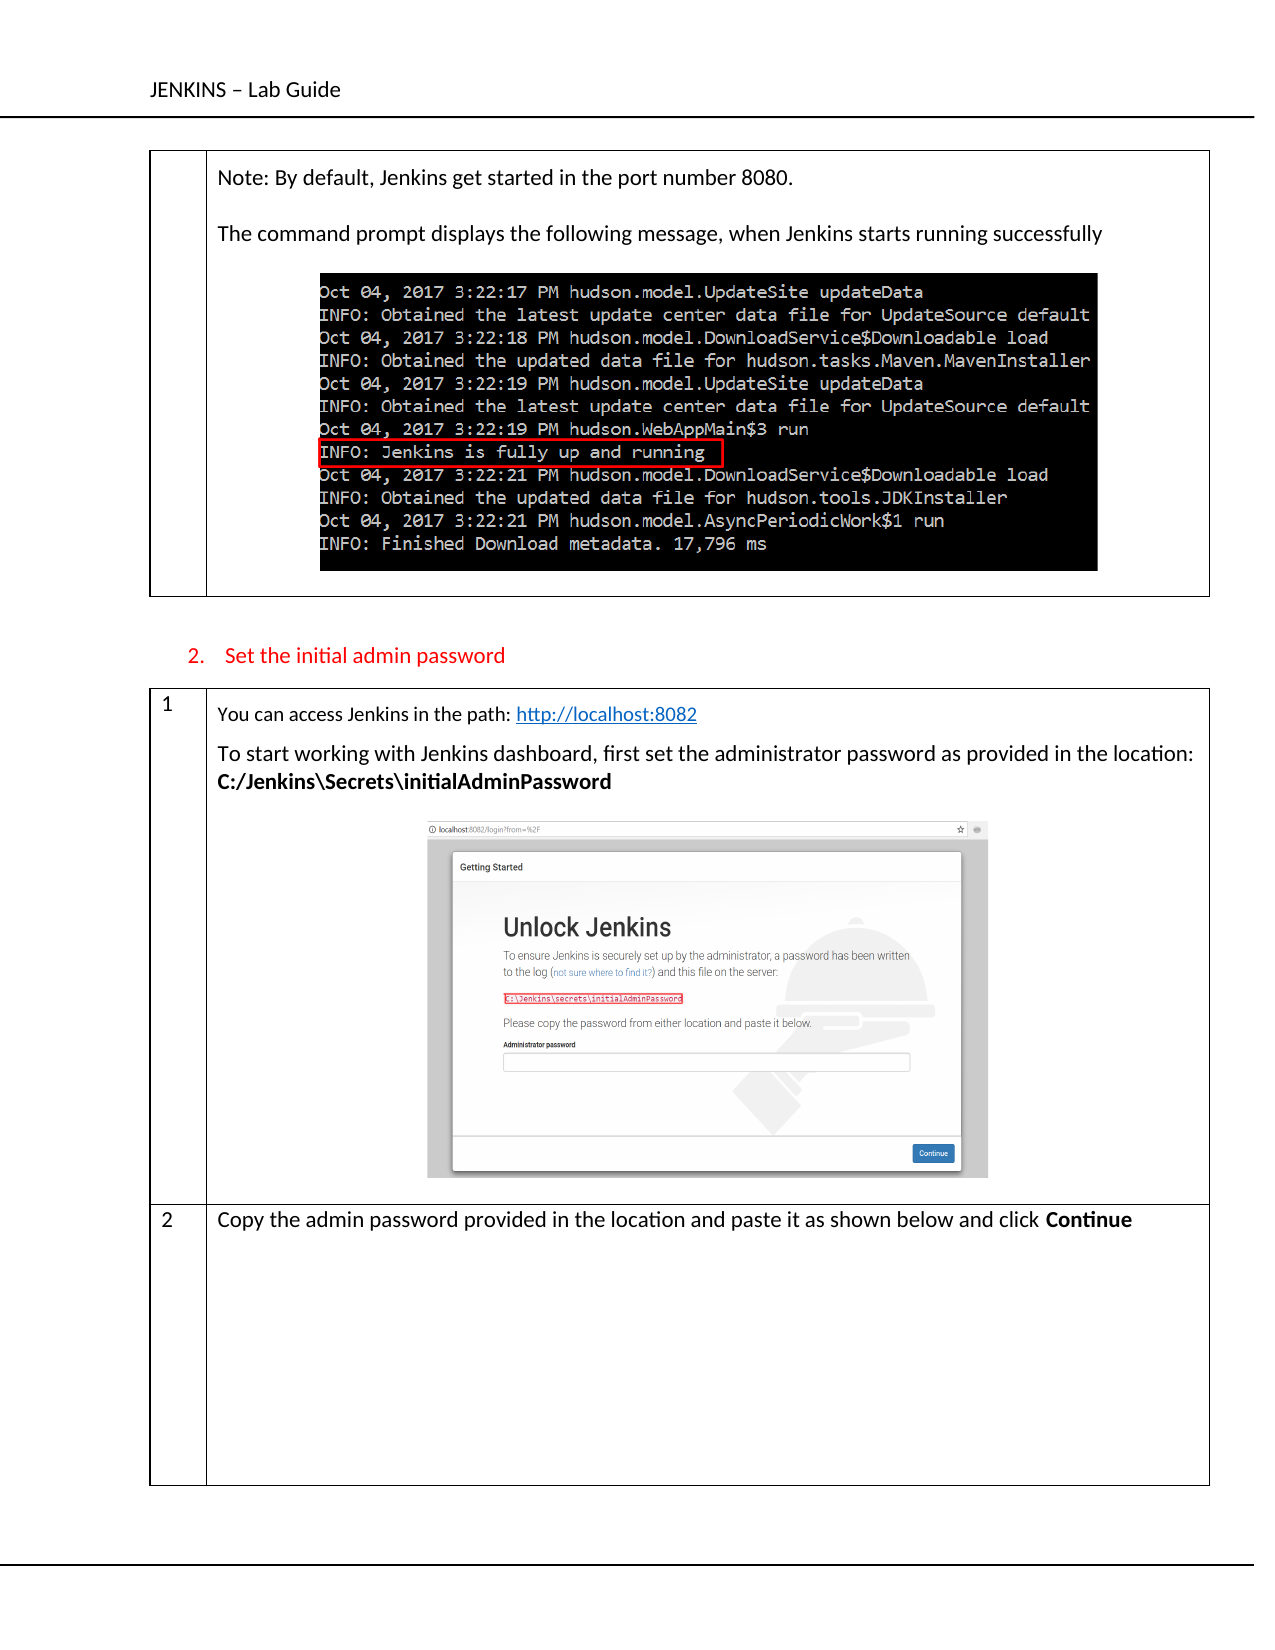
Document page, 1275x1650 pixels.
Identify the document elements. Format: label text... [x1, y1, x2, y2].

table_header 1 [151, 689, 206, 1204]
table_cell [207, 151, 1209, 596]
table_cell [207, 1205, 1209, 1485]
table_cell 3 [151, 151, 206, 596]
list Set the initial admin password [187, 641, 1125, 669]
table_cell 2 [151, 1205, 206, 1485]
table_header You can access Jenkins in the path: http://localhost:8082 To start working with Jenkins dashboard, first set the administrator password as provided in the location: C:/Jenkins\Secrets\initialAdminPassword [207, 689, 1209, 1204]
picture [317, 273, 1098, 571]
picture [427, 821, 989, 1178]
